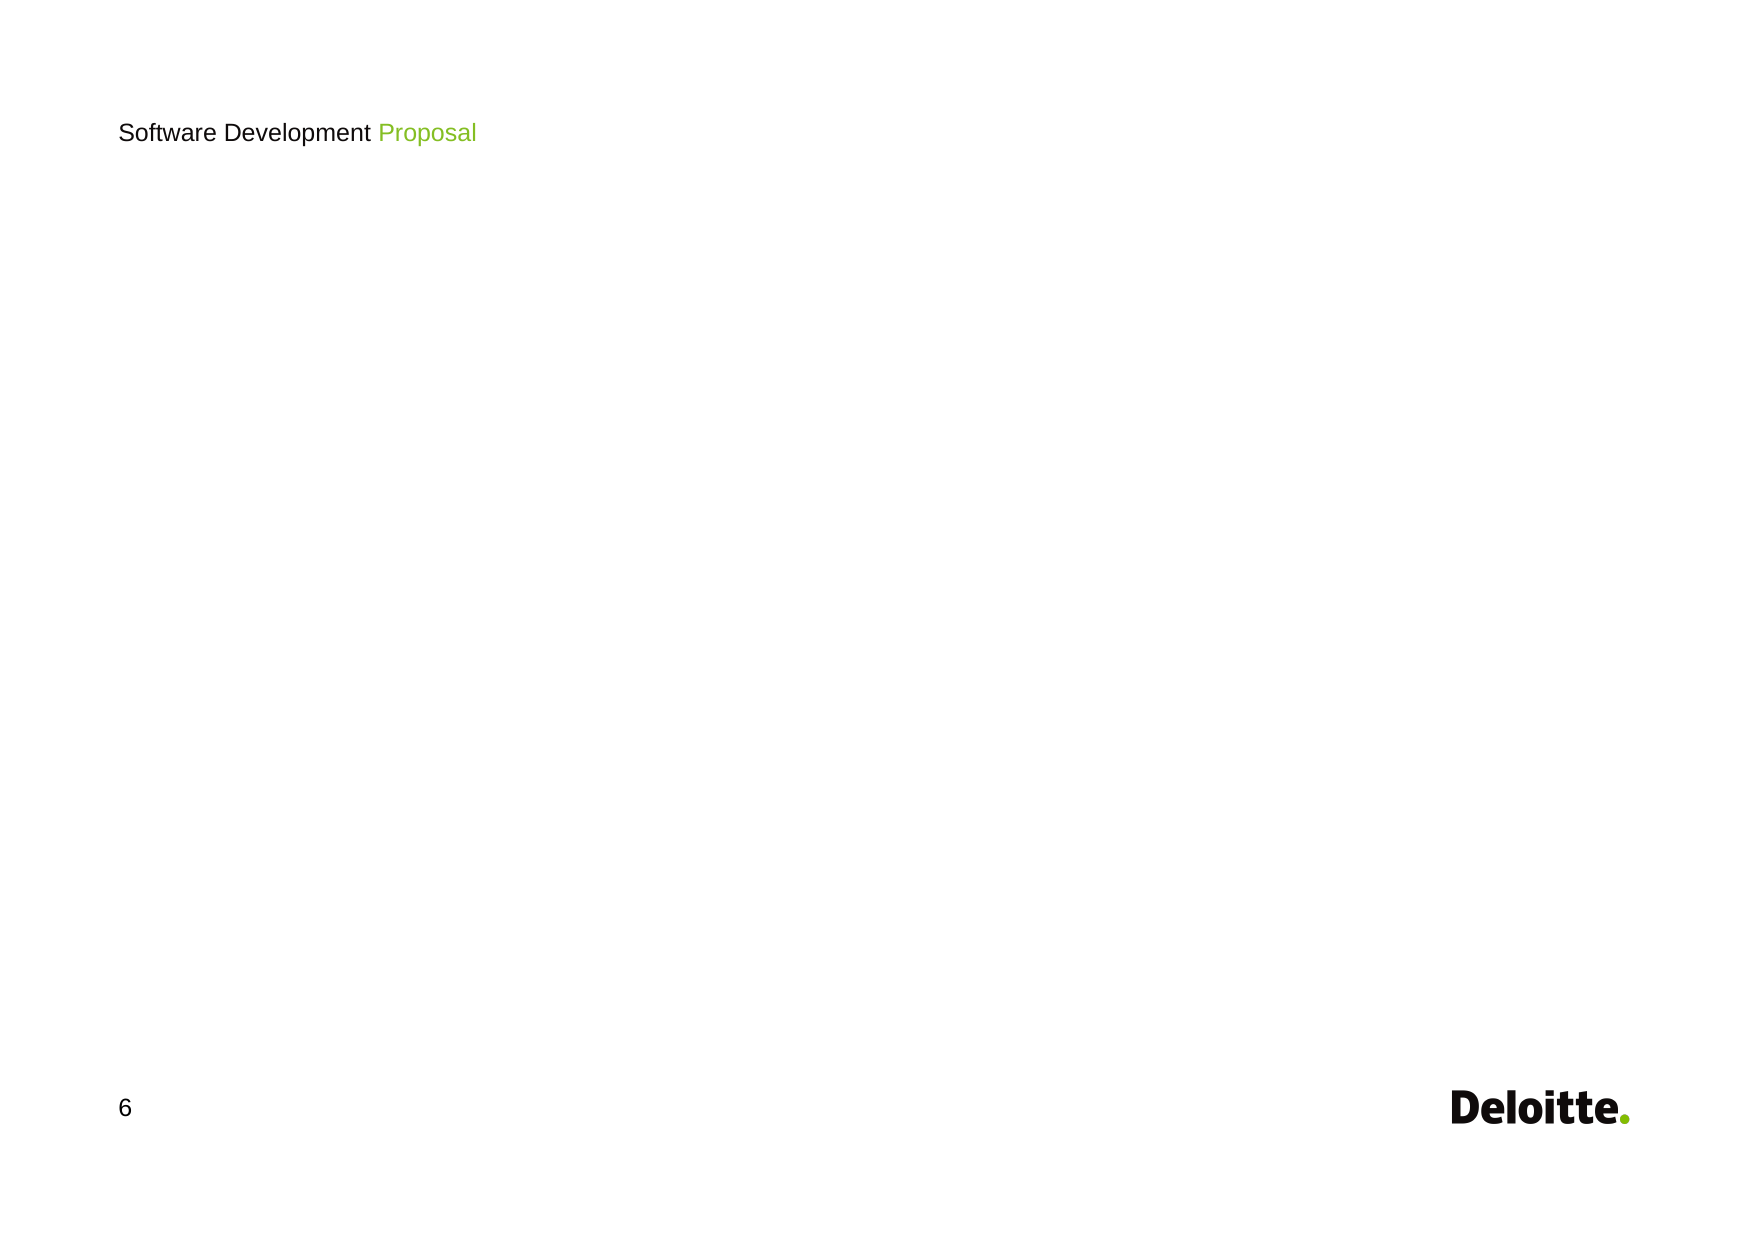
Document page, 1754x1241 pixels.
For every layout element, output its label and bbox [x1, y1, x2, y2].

picture [1448, 1084, 1633, 1130]
